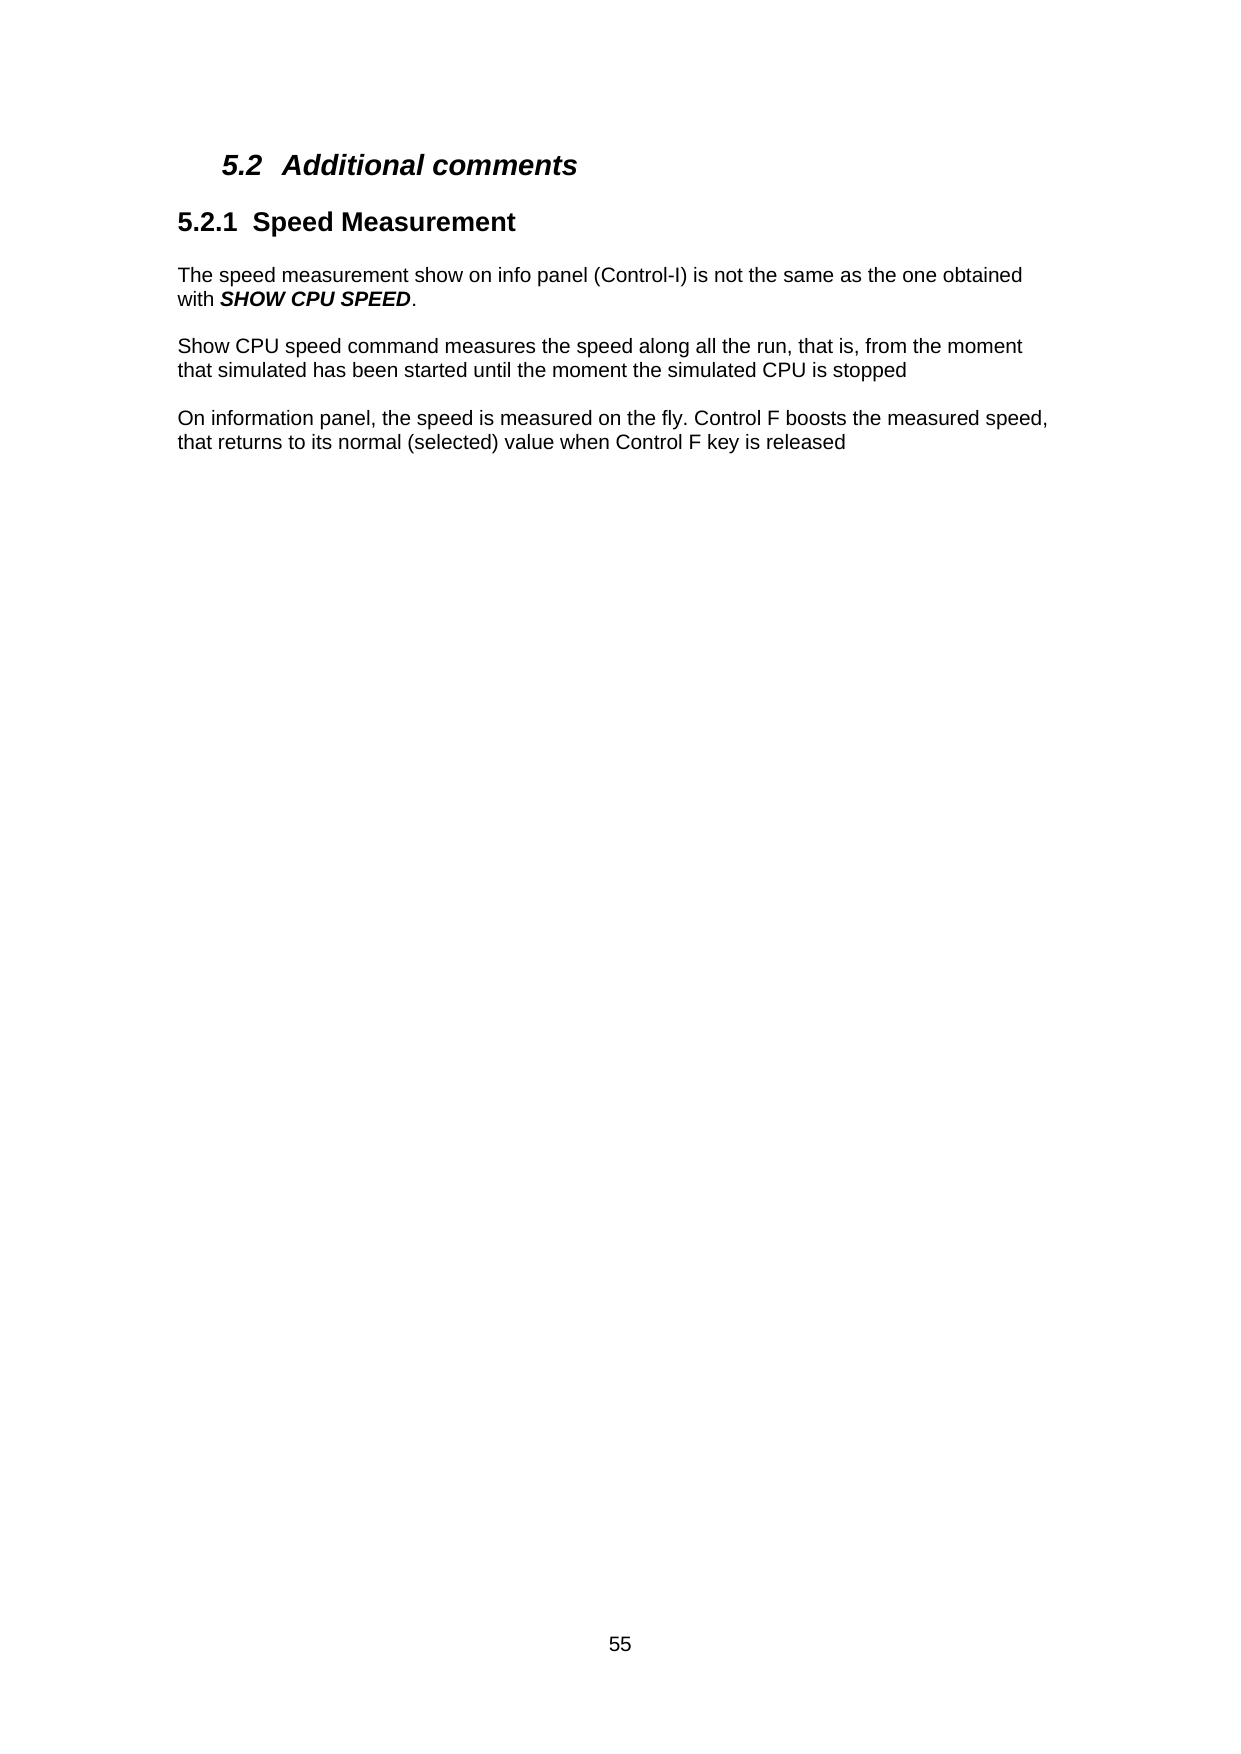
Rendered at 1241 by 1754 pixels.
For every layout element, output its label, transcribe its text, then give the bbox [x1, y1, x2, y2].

text On information panel, the speed is measured on the fly. Control F boosts the measured speed, that returns to its normal (selected) value when Control F key is released [177, 406, 1063, 454]
text Show CPU speed command measures the speed along all the run, that is, from the moment that simulated has been started until the moment the simulated CPU is stopped [177, 334, 1063, 382]
subtitle Additional comments [222, 148, 1063, 181]
subtitle Speed Measurement [177, 206, 1063, 237]
text The speed measurement show on info panel (Control-I) is not the same as the one obtained with SHOW CPU SPEED. [177, 262, 1063, 310]
